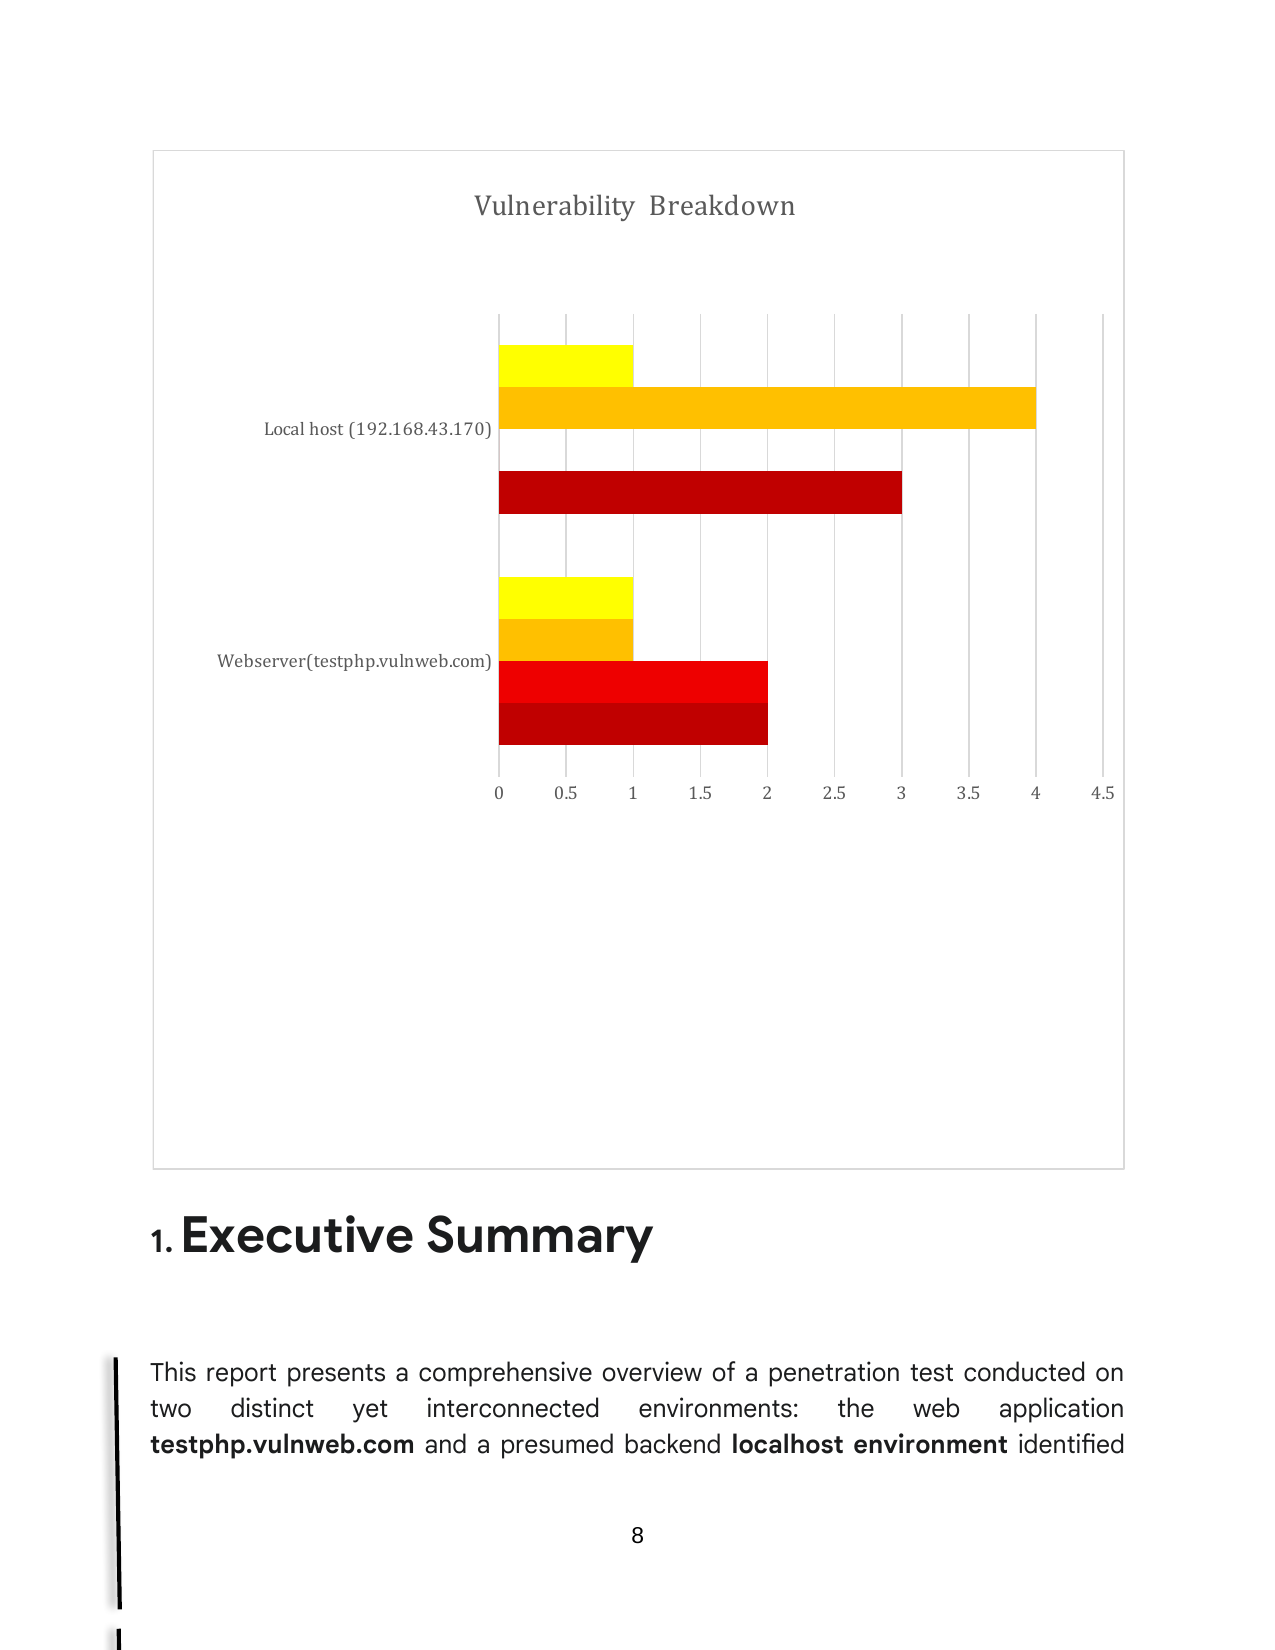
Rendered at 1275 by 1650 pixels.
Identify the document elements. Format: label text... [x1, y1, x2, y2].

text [150, 1358, 1125, 1460]
subtitle 1. Executive Summary [150, 223, 1125, 1267]
